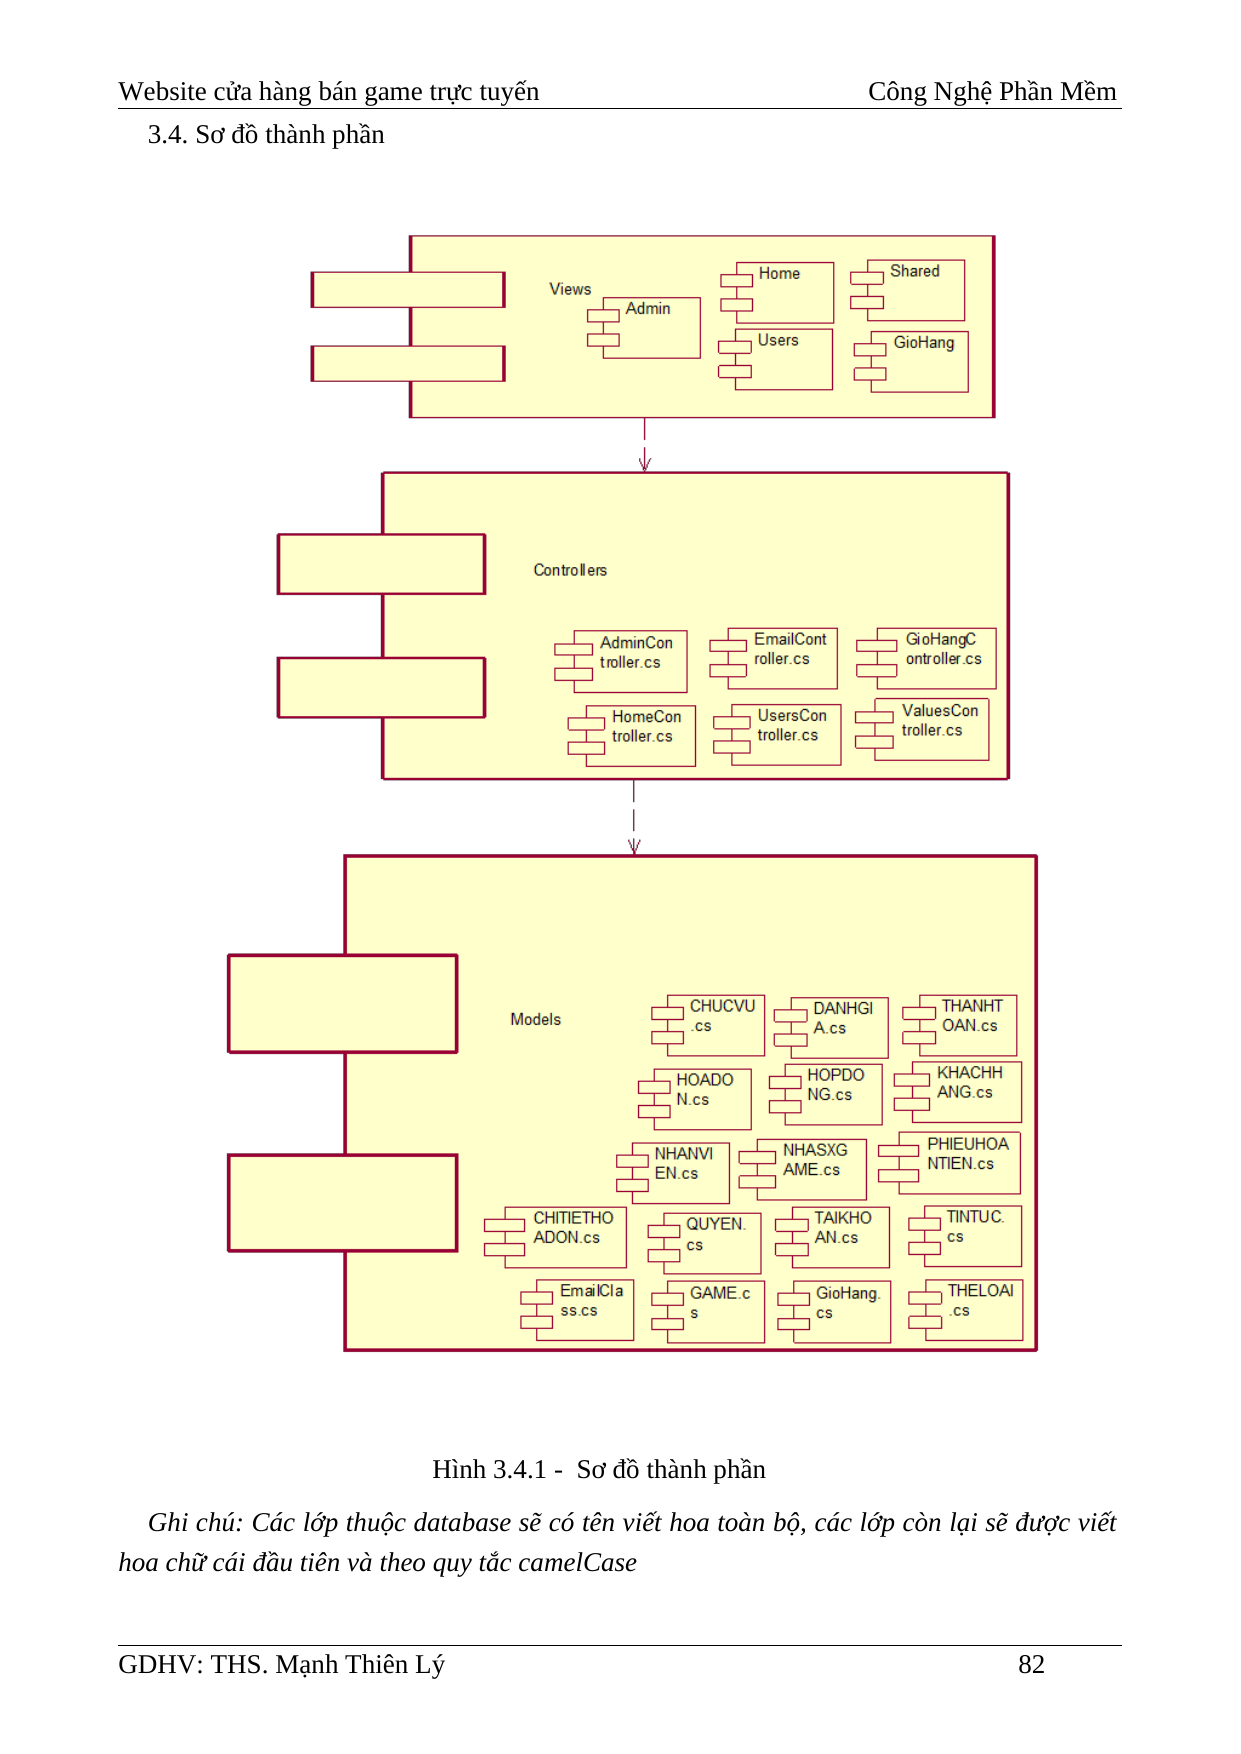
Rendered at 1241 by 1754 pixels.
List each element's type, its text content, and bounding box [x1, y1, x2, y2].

subtitle Sơ đồ thành phần [118, 118, 1122, 149]
picture [164, 171, 1106, 1432]
text Ghi chú: Các lớp thuộc database sẽ có tên viết hoa toàn bộ, các lớp còn lại sẽ được viết hoa chữ cái đầu tiên và theo quy tắc camelCase [118, 1506, 1122, 1578]
subtitle Sơ đồ thành phần [118, 1453, 1122, 1484]
